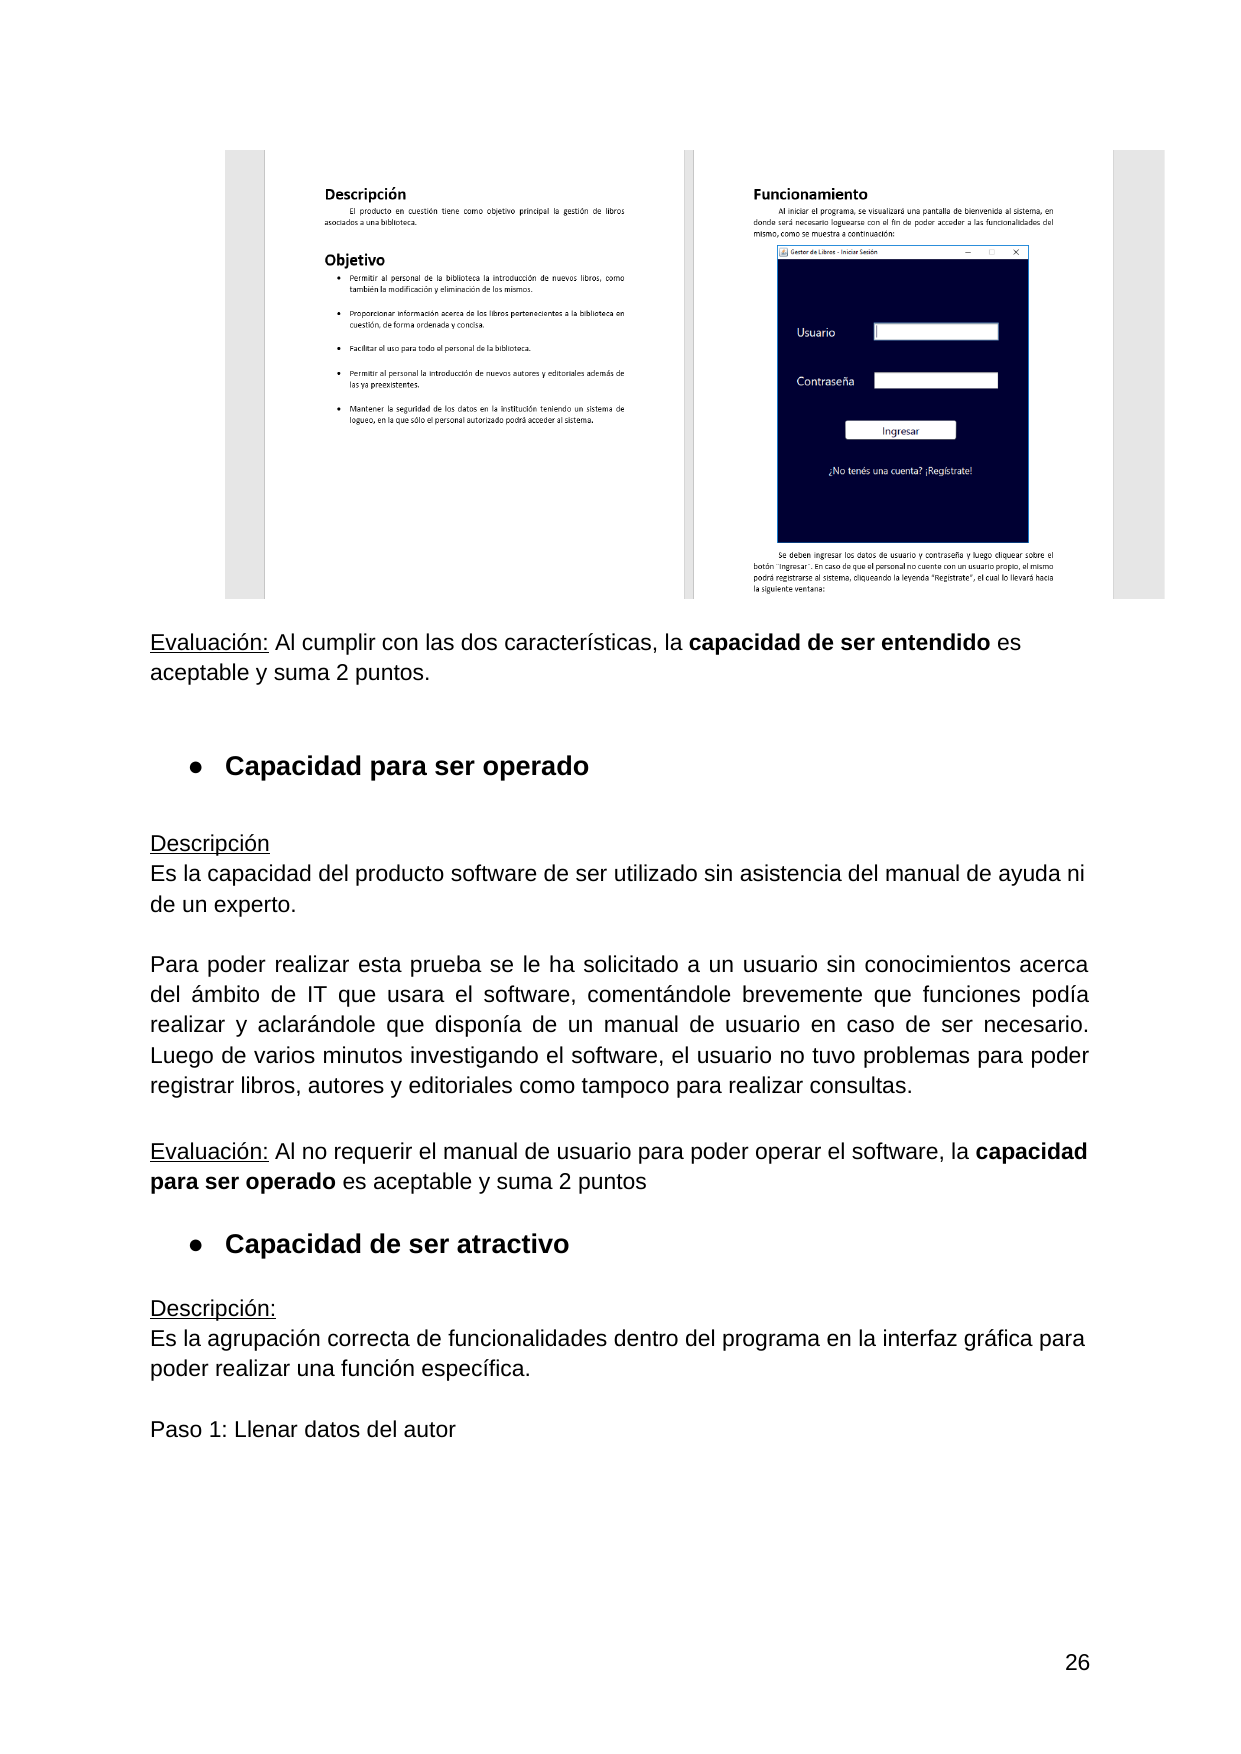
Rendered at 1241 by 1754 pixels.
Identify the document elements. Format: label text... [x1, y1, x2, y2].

text Descripción [150, 830, 1090, 856]
text Es la capacidad del producto software de ser utilizado sin asistencia del manual de ayuda ni de un experto. [150, 860, 1090, 917]
text Para poder realizar esta prueba se le ha solicitado a un usuario sin conocimientos acerca del ámbito de IT que usara el software, comentándole brevemente que funciones podía realizar y aclarándole que disponía de un manual de usuario en caso de ser necesario. Luego de varios minutos investigando el software, el usuario no tuvo problemas para poder registrar libros, autores y editoriales como tampoco para realizar consultas. [150, 951, 1090, 1098]
text Descripción: [150, 1295, 1090, 1321]
text Paso 1: Llenar datos del autor [150, 1416, 1090, 1442]
text Evaluación: Al no requerir el manual de usuario para poder operar el software, la capacidad para ser operado es aceptable y suma 2 puntos [150, 1138, 1090, 1194]
text Es la agrupación correcta de funcionalidades dentro del programa en la interfaz gráfica para poder realizar una función específica. [150, 1325, 1090, 1381]
text Evaluación: Al cumplir con las dos características, la capacidad de ser entendido es aceptable y suma 2 puntos. [150, 629, 1090, 686]
picture [225, 150, 1165, 599]
list Capacidad para ser operado [187, 750, 1090, 781]
list Capacidad de ser atractivo [187, 1228, 1090, 1260]
